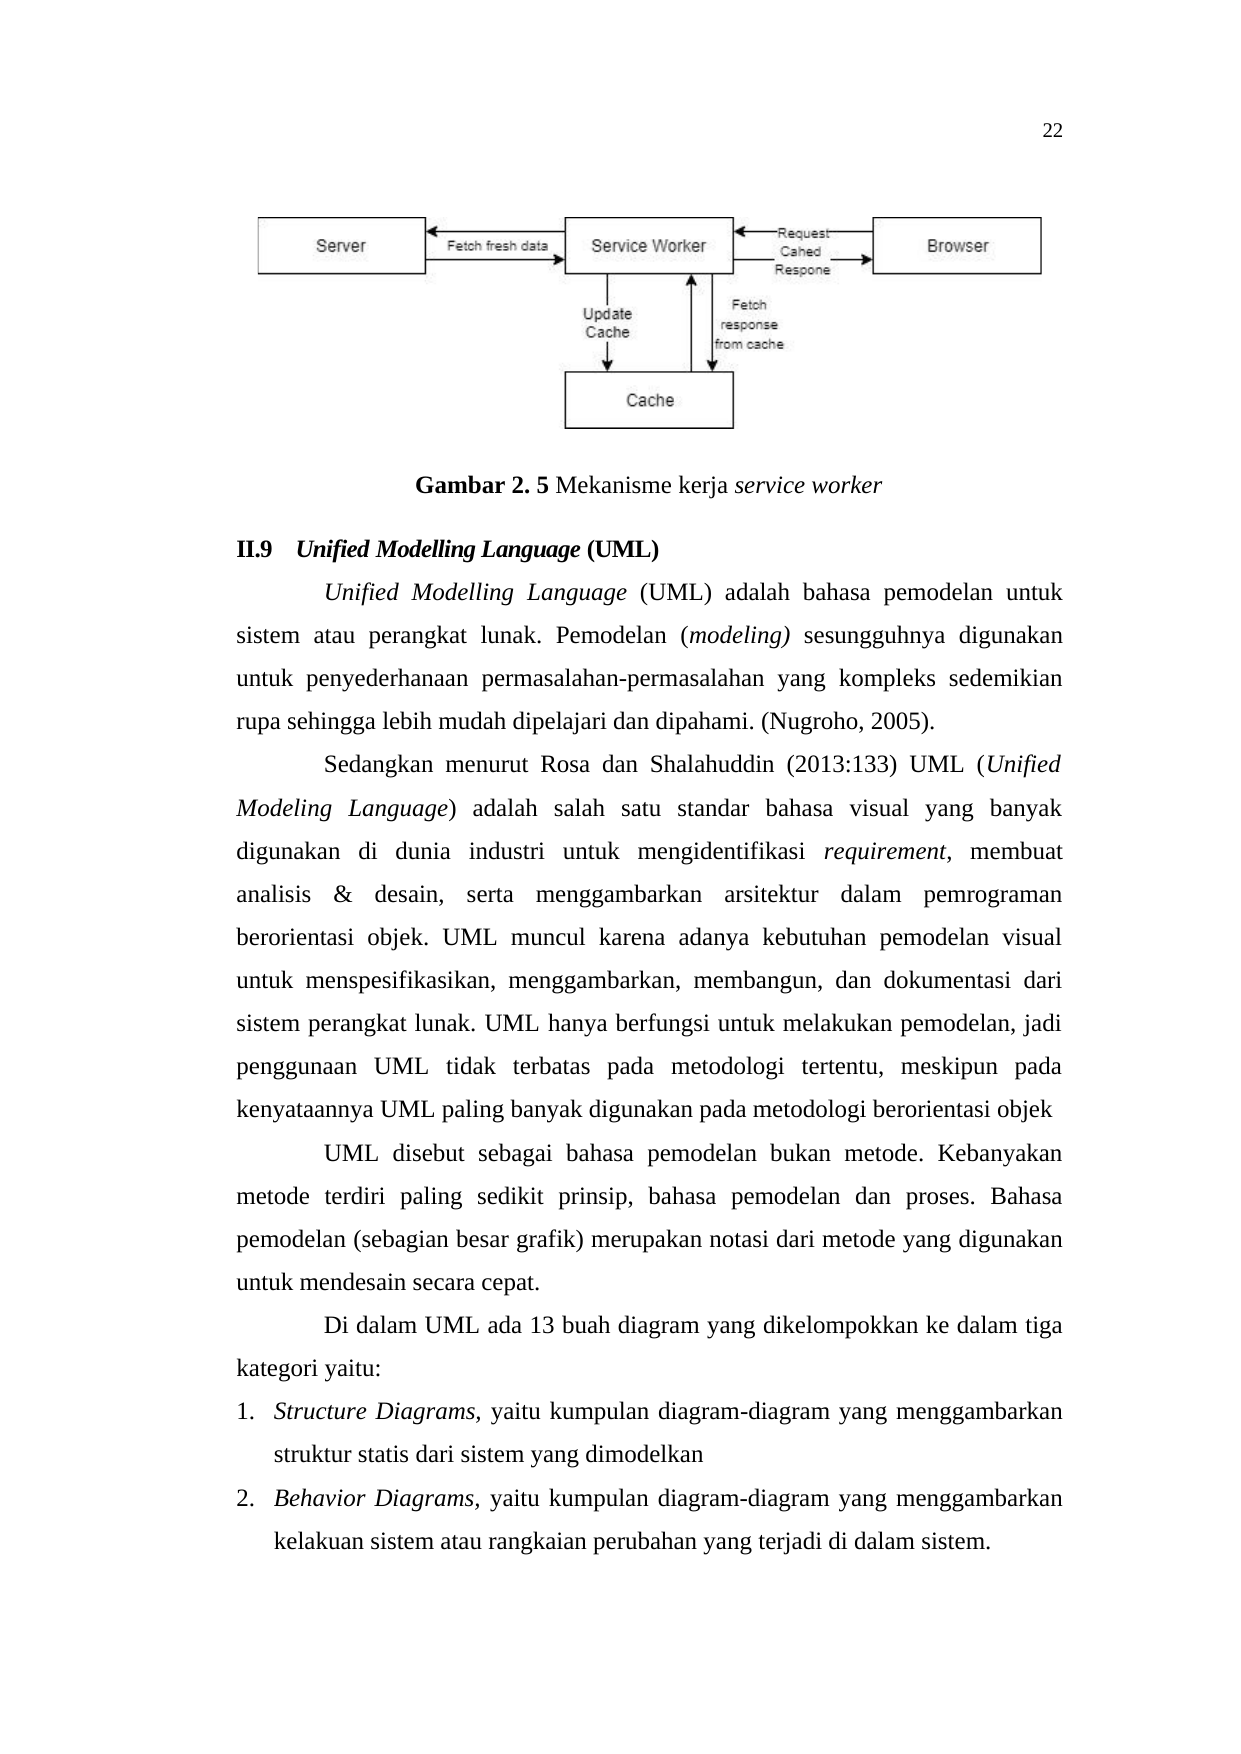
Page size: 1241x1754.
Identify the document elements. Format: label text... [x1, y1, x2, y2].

list Behavior Diagrams, yaitu kumpulan diagram-diagram yang menggambarkan kelakuan sistem atau rangkaian perubahan yang terjadi di dalam sistem. [236, 1483, 1063, 1554]
list Structure Diagrams, yaitu kumpulan diagram-diagram yang menggambarkan struktur statis dari sistem yang dimodelkan [236, 1396, 1063, 1468]
text Unified Modelling Language (UML) adalah bahasa pemodelan untuk sistem atau perangkat lunak. Pemodelan (modeling) sesungguhnya digunakan untuk penyederhanaan permasalahan-permasalahan yang kompleks sedemikian rupa sehingga lebih mudah dipelajari dan dipahami. (Nugroho, 2005). [236, 577, 1063, 735]
text UML disebut sebagai bahasa pemodelan bukan metode. Kebanyakan metode terdiri paling sedikit prinsip, bahasa pemodelan dan proses. Bahasa pemodelan (sebagian besar grafik) merupakan notasi dari metode yang digunakan untuk mendesain secara cepat. [236, 1138, 1063, 1296]
subtitle Unified Modelling Language (UML) [236, 534, 1063, 563]
text Sedangkan menurut Rosa dan Shalahuddin (2013:133) UML (Unified Modeling Language) adalah salah satu standar bahasa visual yang banyak digunakan di dunia industri untuk mengidentifikasi requirement, membuat analisis & desain, serta menggambarkan arsitektur dalam pemrograman berorientasi objek. UML muncul karena adanya kebutuhan pemodelan visual untuk menspesifikasikan, menggambarkan, membangun, dan dokumentasi dari sistem perangkat lunak. UML hanya berfungsi untuk melakukan pemodelan, jadi penggunaan UML tidak terbatas pada metodologi tertentu, meskipun pada kenyataannya UML paling banyak digunakan pada metodologi berorientasi objek [236, 749, 1063, 1123]
text Di dalam UML ada 13 buah diagram yang dikelompokkan ke dalam tiga kategori yaitu: [236, 1310, 1063, 1382]
picture [257, 217, 1042, 429]
